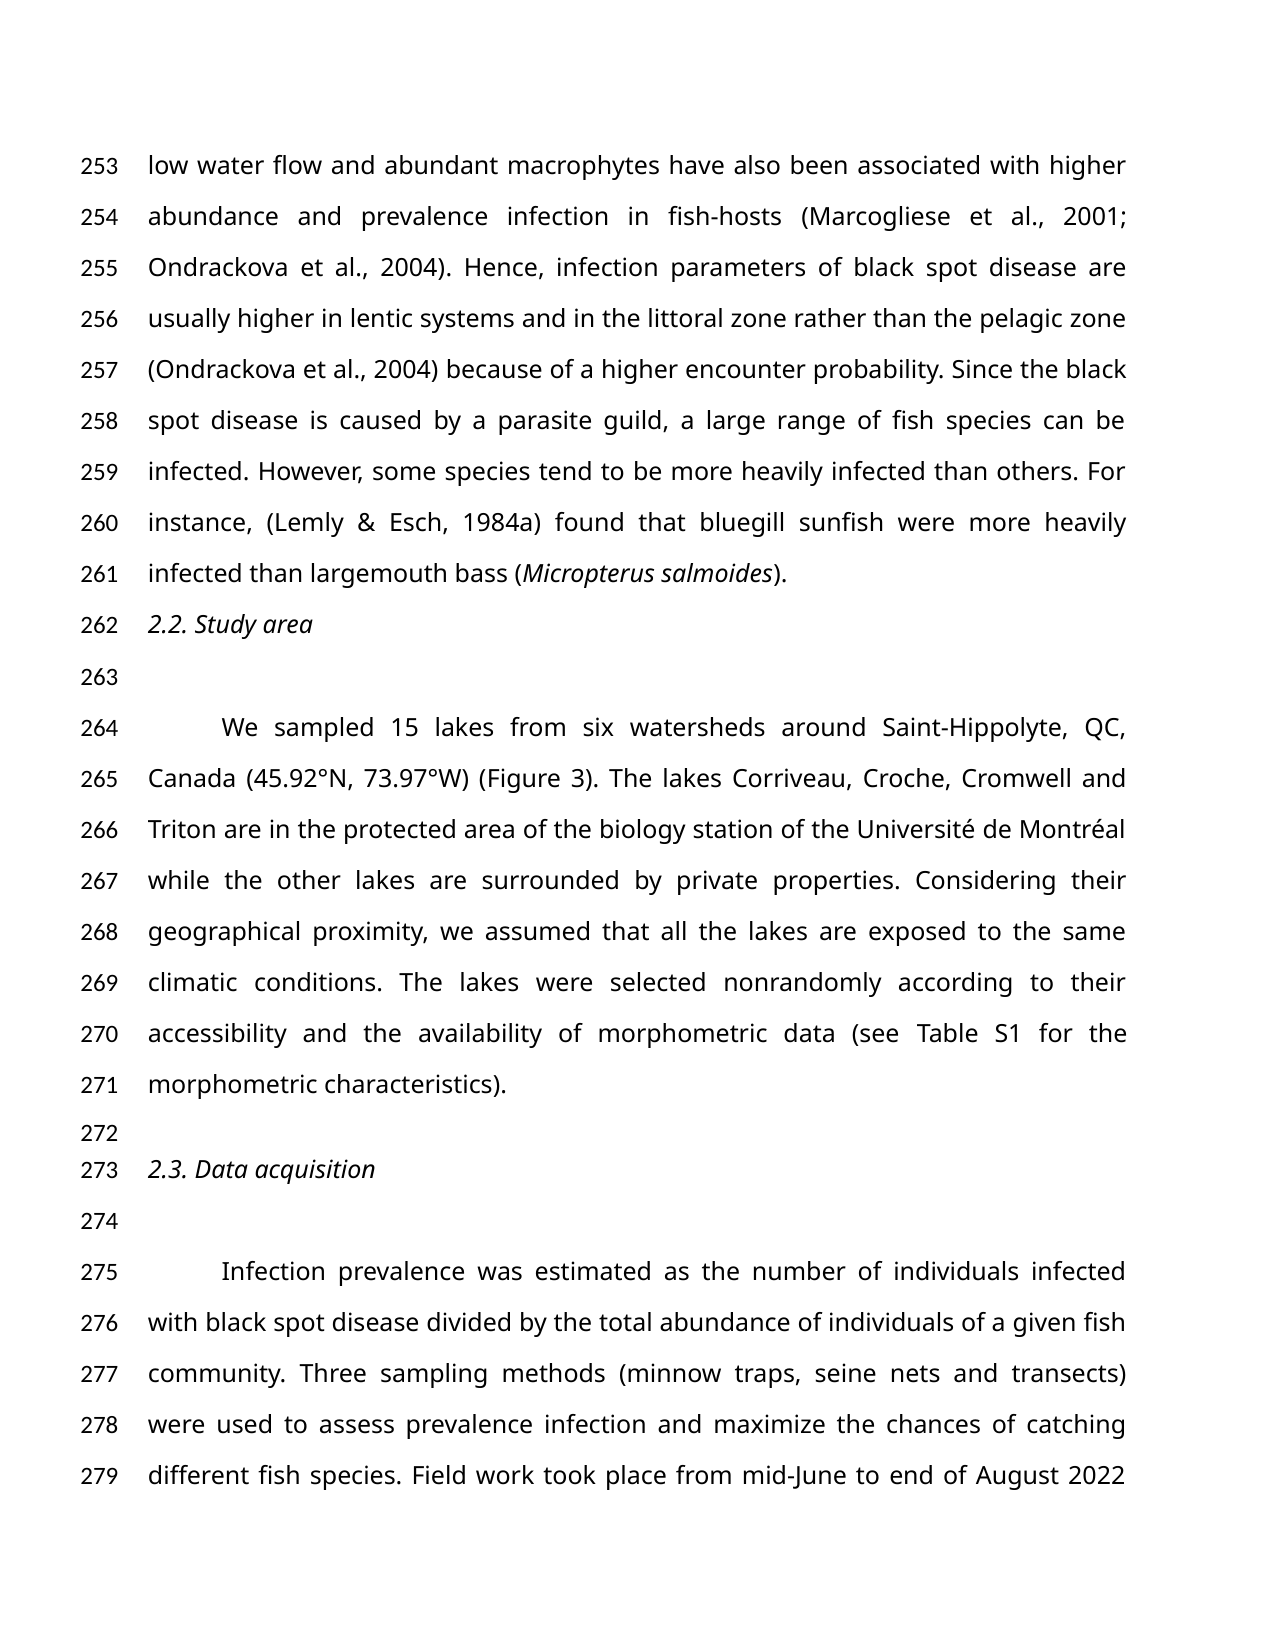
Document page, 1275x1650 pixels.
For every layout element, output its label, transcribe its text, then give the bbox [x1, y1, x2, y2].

text We sampled 15 lakes from six watersheds around Saint-Hippolyte, QC, Canada (45.92°N, 73.97°W) (Figure 3). The lakes Corriveau, Croche, Cromwell and Triton are in the protected area of the biology station of the Université de Montréal while the other lakes are surrounded by private properties. Considering their geographical proximity, we assumed that all the lakes are exposed to the same climatic conditions. The lakes were selected nonrandomly according to their accessibility and the availability of morphometric data (see Table S1 for the morphometric characteristics). [148, 709, 1127, 1101]
subtitle 2.3. Data acquisition [148, 1152, 1127, 1186]
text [148, 148, 1127, 590]
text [148, 1254, 1127, 1492]
subtitle 2.2. Study area [148, 607, 1127, 641]
